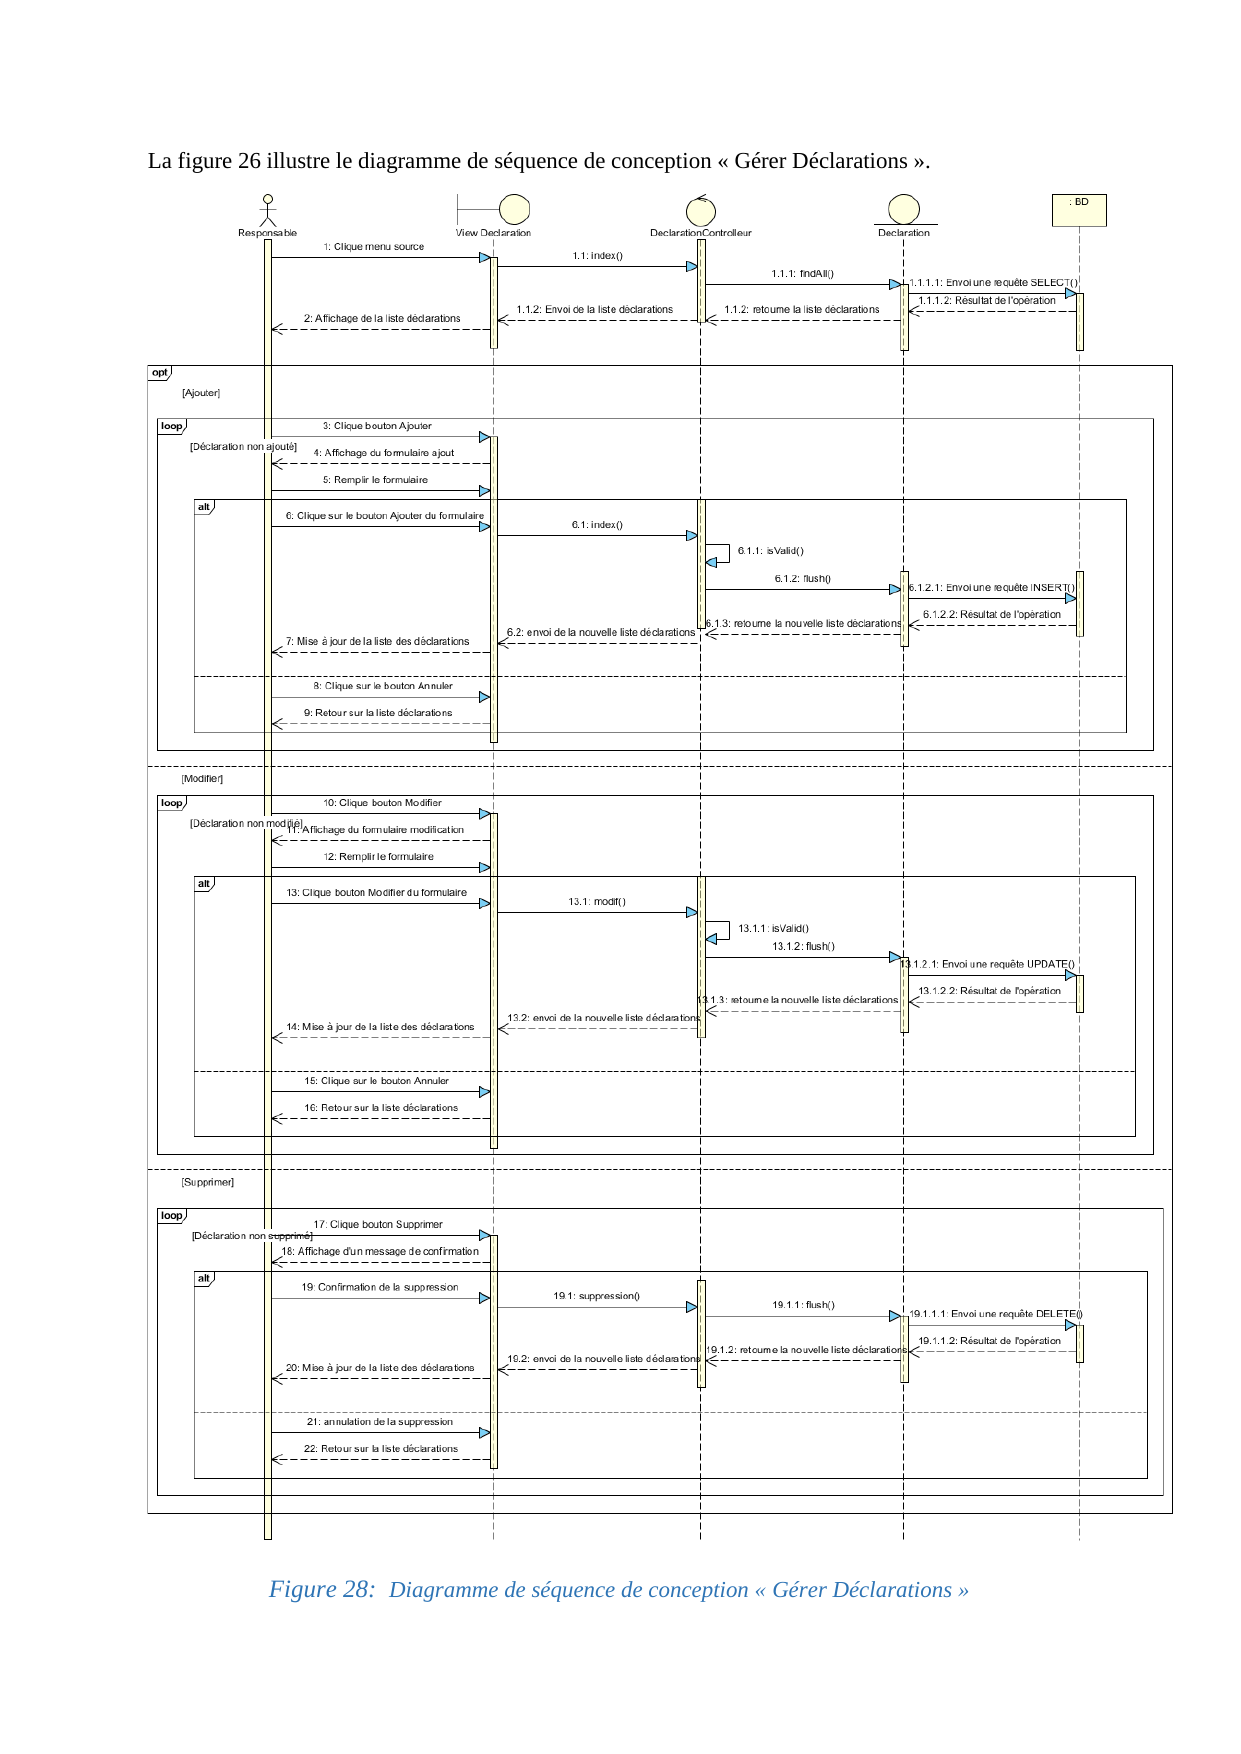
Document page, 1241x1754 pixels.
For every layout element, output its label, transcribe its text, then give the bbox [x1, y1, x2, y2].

picture [147, 192, 1175, 1543]
text La figure 26 illustre le diagramme de séquence de conception « Gérer Déclarations ». [148, 148, 1093, 174]
text Diagramme de séquence de conception « Gérer Déclarations » [148, 1574, 1093, 1602]
